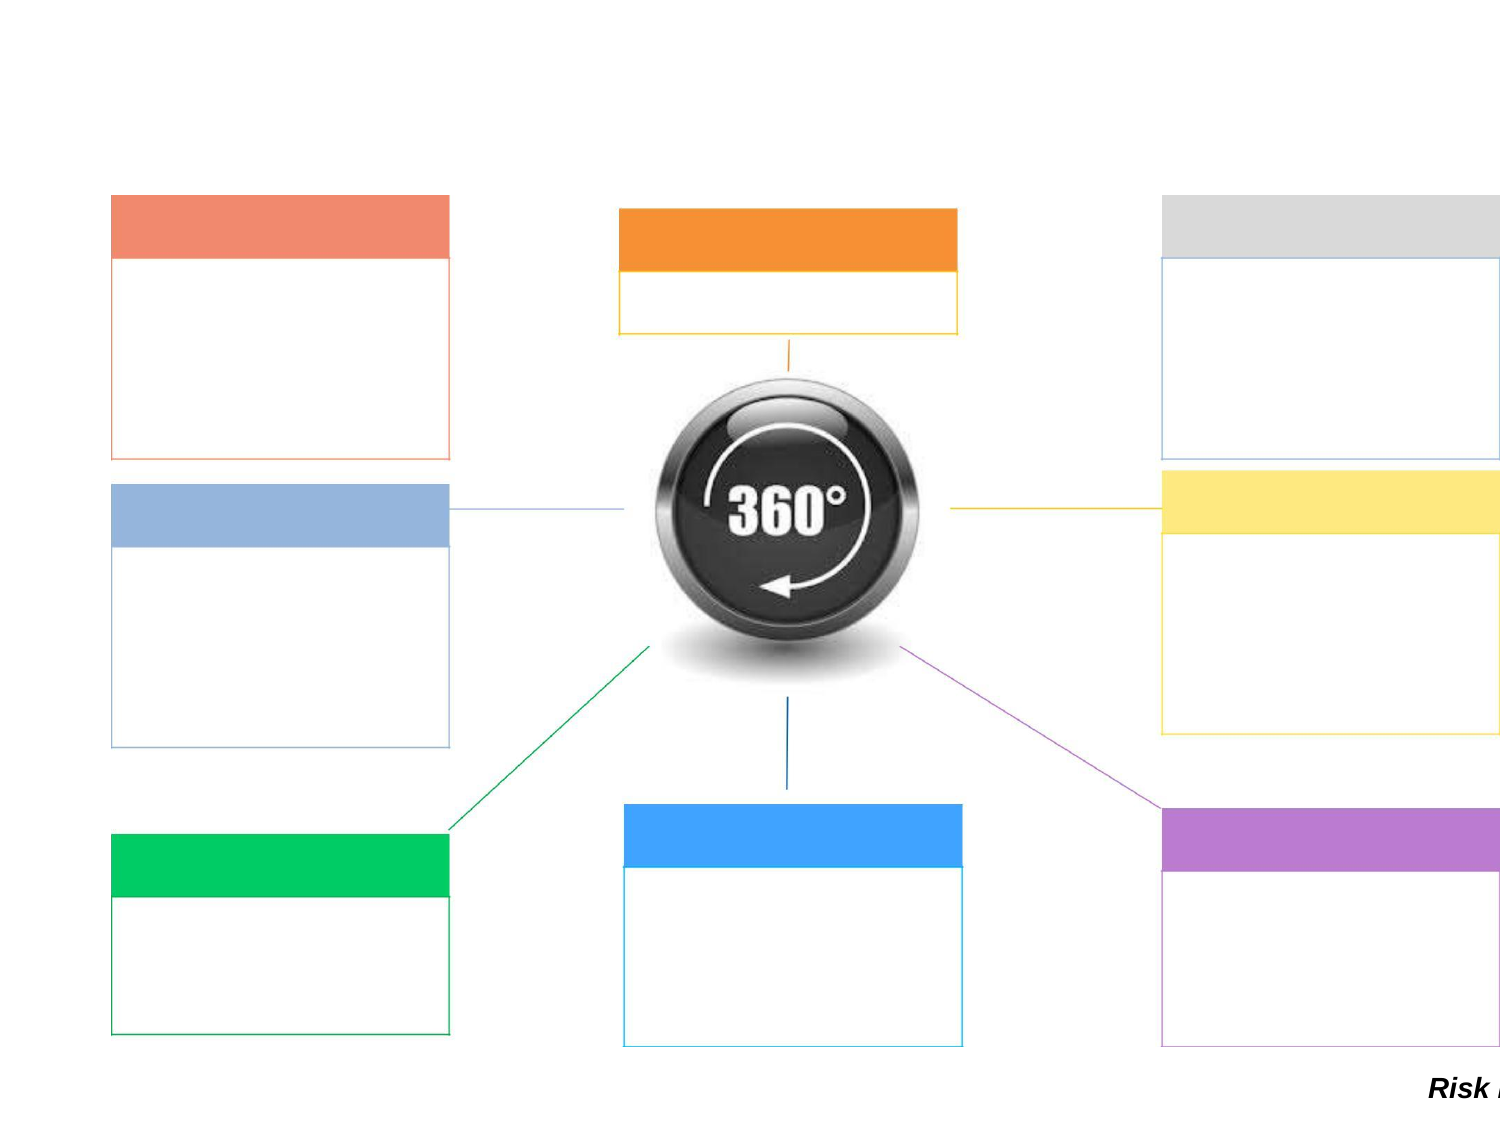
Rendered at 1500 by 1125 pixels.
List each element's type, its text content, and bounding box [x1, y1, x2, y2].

picture [111, 195, 1500, 1047]
table_header Risk Profiling [1417, 1071, 1500, 1104]
